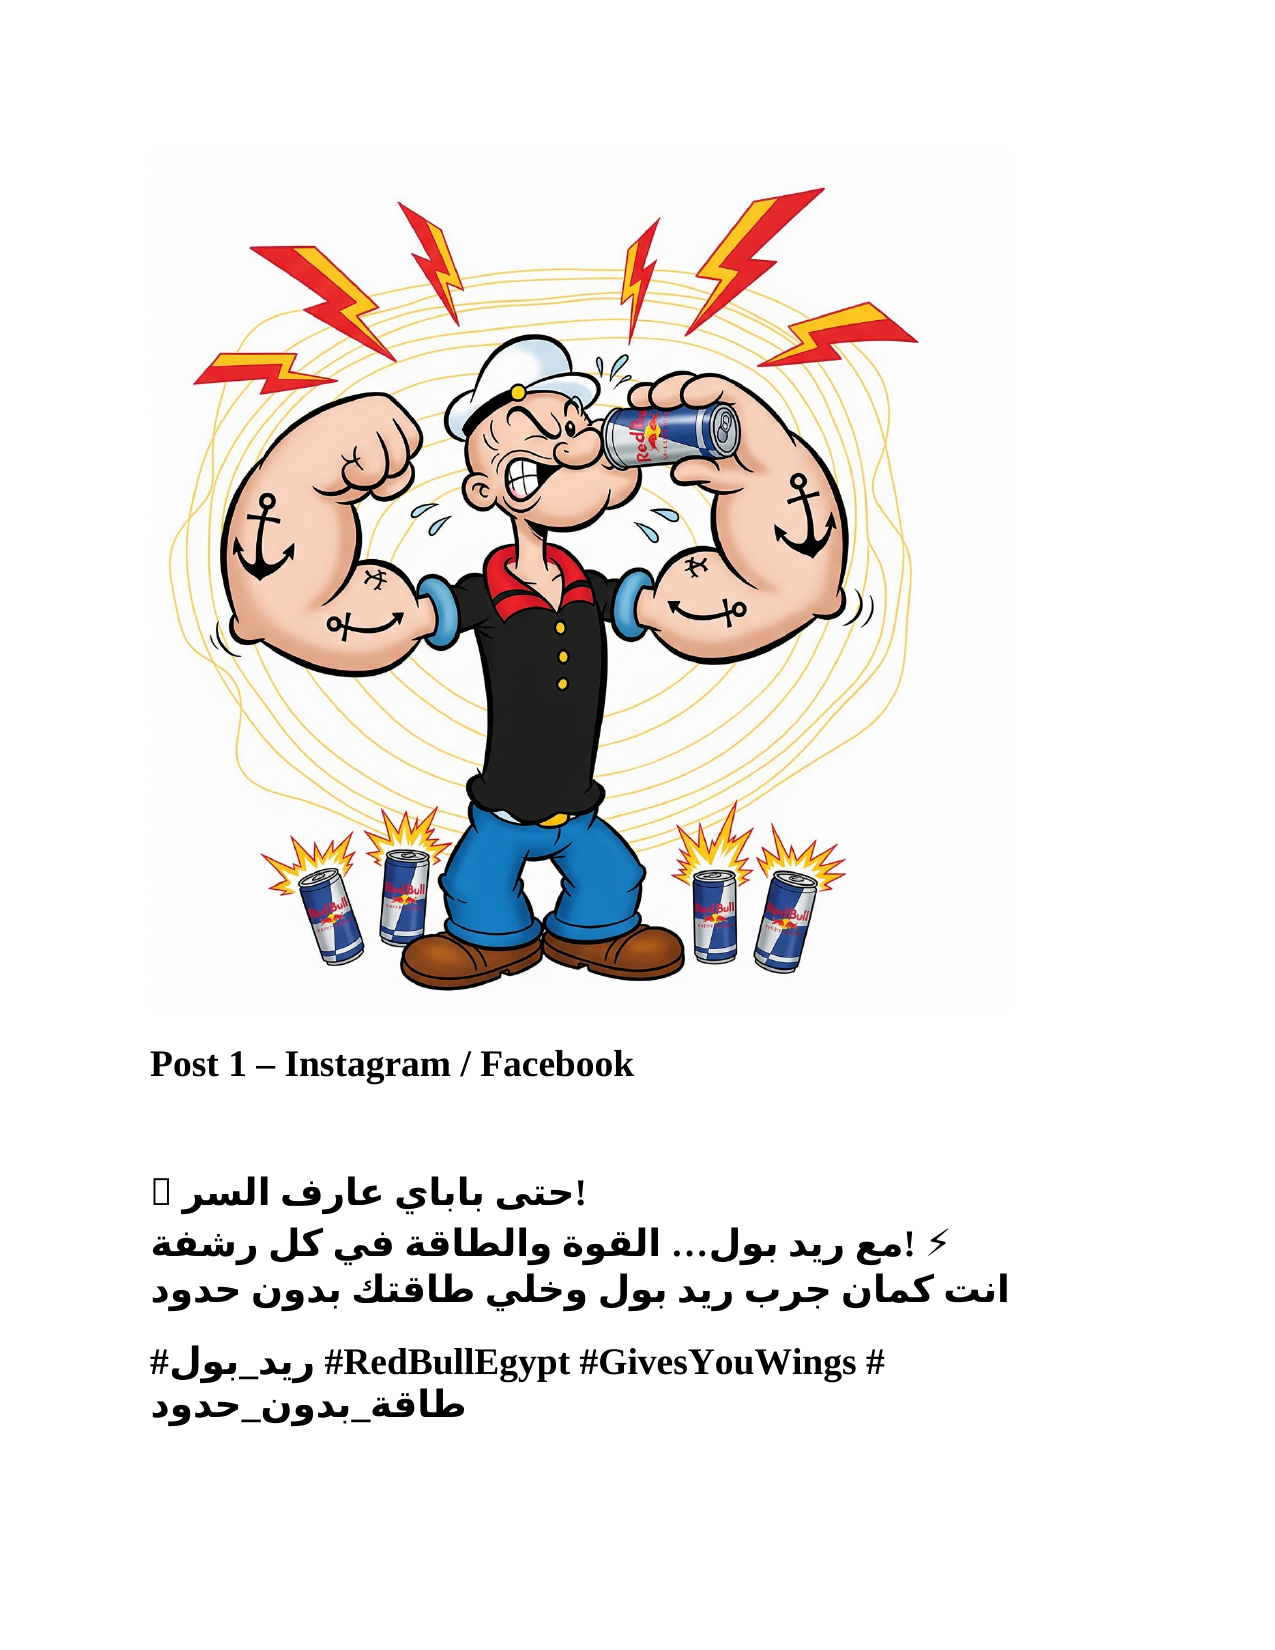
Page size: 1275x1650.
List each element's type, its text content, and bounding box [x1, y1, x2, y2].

text 💪 حتى باباي عارف السر! مع ريد بول… القوة والطاقة في كل رشفة! ⚡ انت كمان جرب ريد بول وخلي طاقتك بدون حدود 🪽 [150, 1114, 1125, 1310]
picture [150, 150, 1011, 1011]
text #ريد_بول #RedBullEgypt #GivesYouWings #طاقة_بدون_حدود [150, 1339, 1125, 1426]
text Post 1 – Instagram / Facebook [150, 1042, 1125, 1085]
